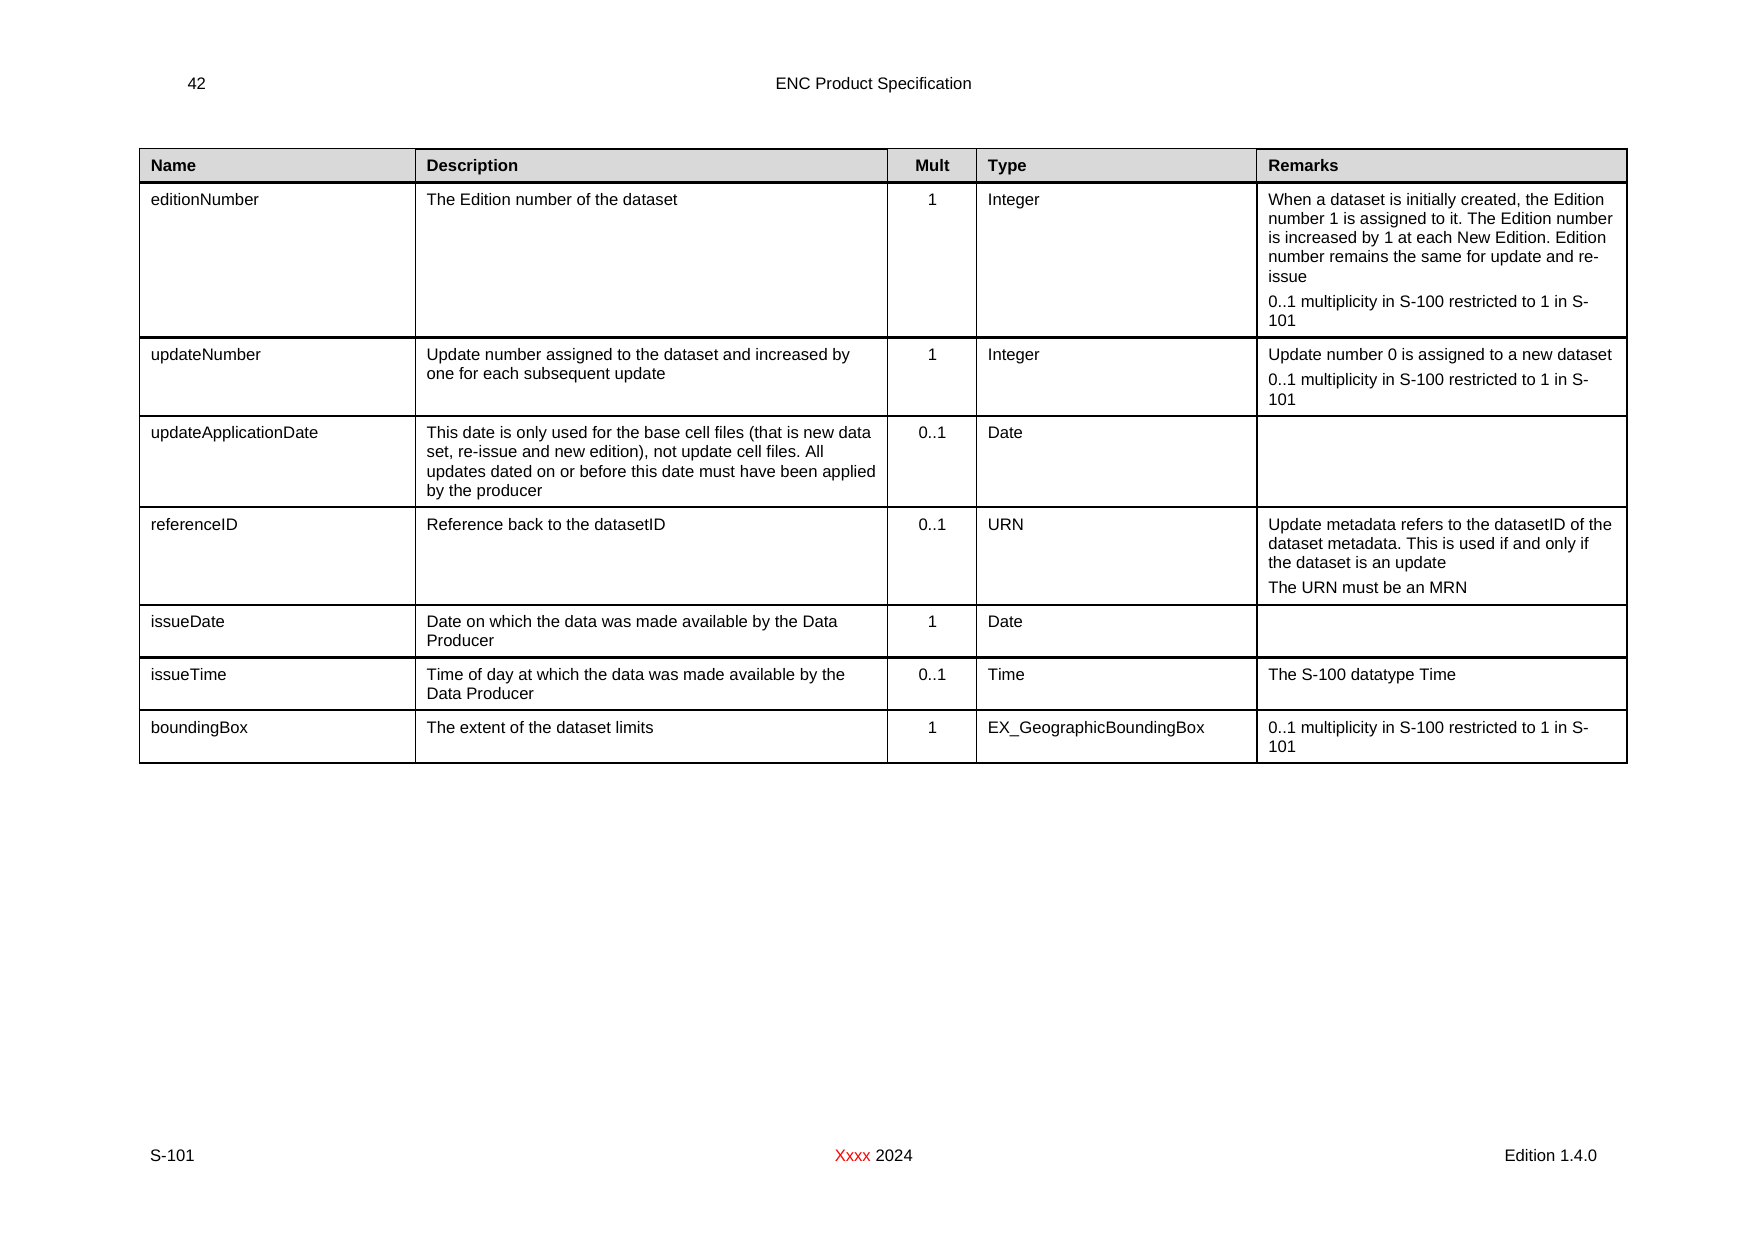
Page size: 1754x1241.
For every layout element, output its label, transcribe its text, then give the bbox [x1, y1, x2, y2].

table_cell 1 [888, 339, 976, 415]
table_cell [1258, 606, 1626, 656]
table_cell The S-100 datatype Time [1258, 659, 1626, 709]
table_header Remarks [1257, 150, 1626, 181]
table_header Type [977, 149, 1256, 181]
table_cell 1 [888, 184, 976, 336]
table_cell Time [977, 659, 1256, 709]
table_cell The Edition number of the dataset [416, 184, 887, 336]
table_cell Date [977, 417, 1256, 506]
table_cell Integer [977, 184, 1256, 336]
table_cell Update number assigned to the dataset and increased by one for each subsequent update [416, 339, 887, 415]
table_cell When a dataset is initially created, the Edition number 1 is assigned to it. The Edition number is increased by 1 at each New Edition. Edition number remains the same for update and re-issue 0..1 multiplicity in S-100 restricted to 1 in S-101 [1258, 184, 1626, 336]
table_cell This date is only used for the base cell files (that is new data set, re-issue and new edition), not update cell files. All updates dated on or before this date must have been applied by the producer [416, 417, 887, 506]
table_cell updateApplicationDate [140, 417, 415, 506]
table_cell 0..1 [888, 659, 976, 709]
table_cell 1 [888, 711, 976, 762]
table_cell URN [977, 508, 1256, 603]
table_cell Update number 0 is assigned to a new dataset 0..1 multiplicity in S-100 restricted to 1 in S-101 [1258, 339, 1626, 415]
table_cell issueDate [140, 606, 415, 656]
table_cell Update metadata refers to the datasetID of the dataset metadata. This is used if and only if the dataset is an update The URN must be an MRN [1258, 508, 1626, 603]
table_cell The extent of the dataset limits [416, 711, 887, 762]
table_header Name [140, 149, 415, 181]
table_cell 0..1 [888, 508, 976, 603]
table_cell Time of day at which the data was made available by the Data Producer [416, 659, 887, 709]
table_cell EX_GeographicBoundingBox [977, 711, 1256, 762]
table_cell 1 [888, 606, 976, 656]
table_cell Date [977, 606, 1256, 656]
table_cell boundingBox [140, 711, 415, 762]
table_header Mult [888, 149, 976, 181]
table_cell 0..1 multiplicity in S-100 restricted to 1 in S-101 [1258, 711, 1626, 762]
table_cell Reference back to the datasetID [416, 508, 887, 603]
table_cell updateNumber [140, 339, 415, 415]
table_cell Date on which the data was made available by the Data Producer [416, 606, 887, 656]
table_cell [1258, 417, 1626, 506]
table_cell Integer [977, 339, 1256, 415]
table_header Description [416, 150, 887, 181]
table_cell 0..1 [888, 417, 976, 506]
table_cell referenceID [140, 508, 415, 603]
table_cell issueTime [140, 659, 415, 709]
table_cell editionNumber [140, 184, 415, 336]
